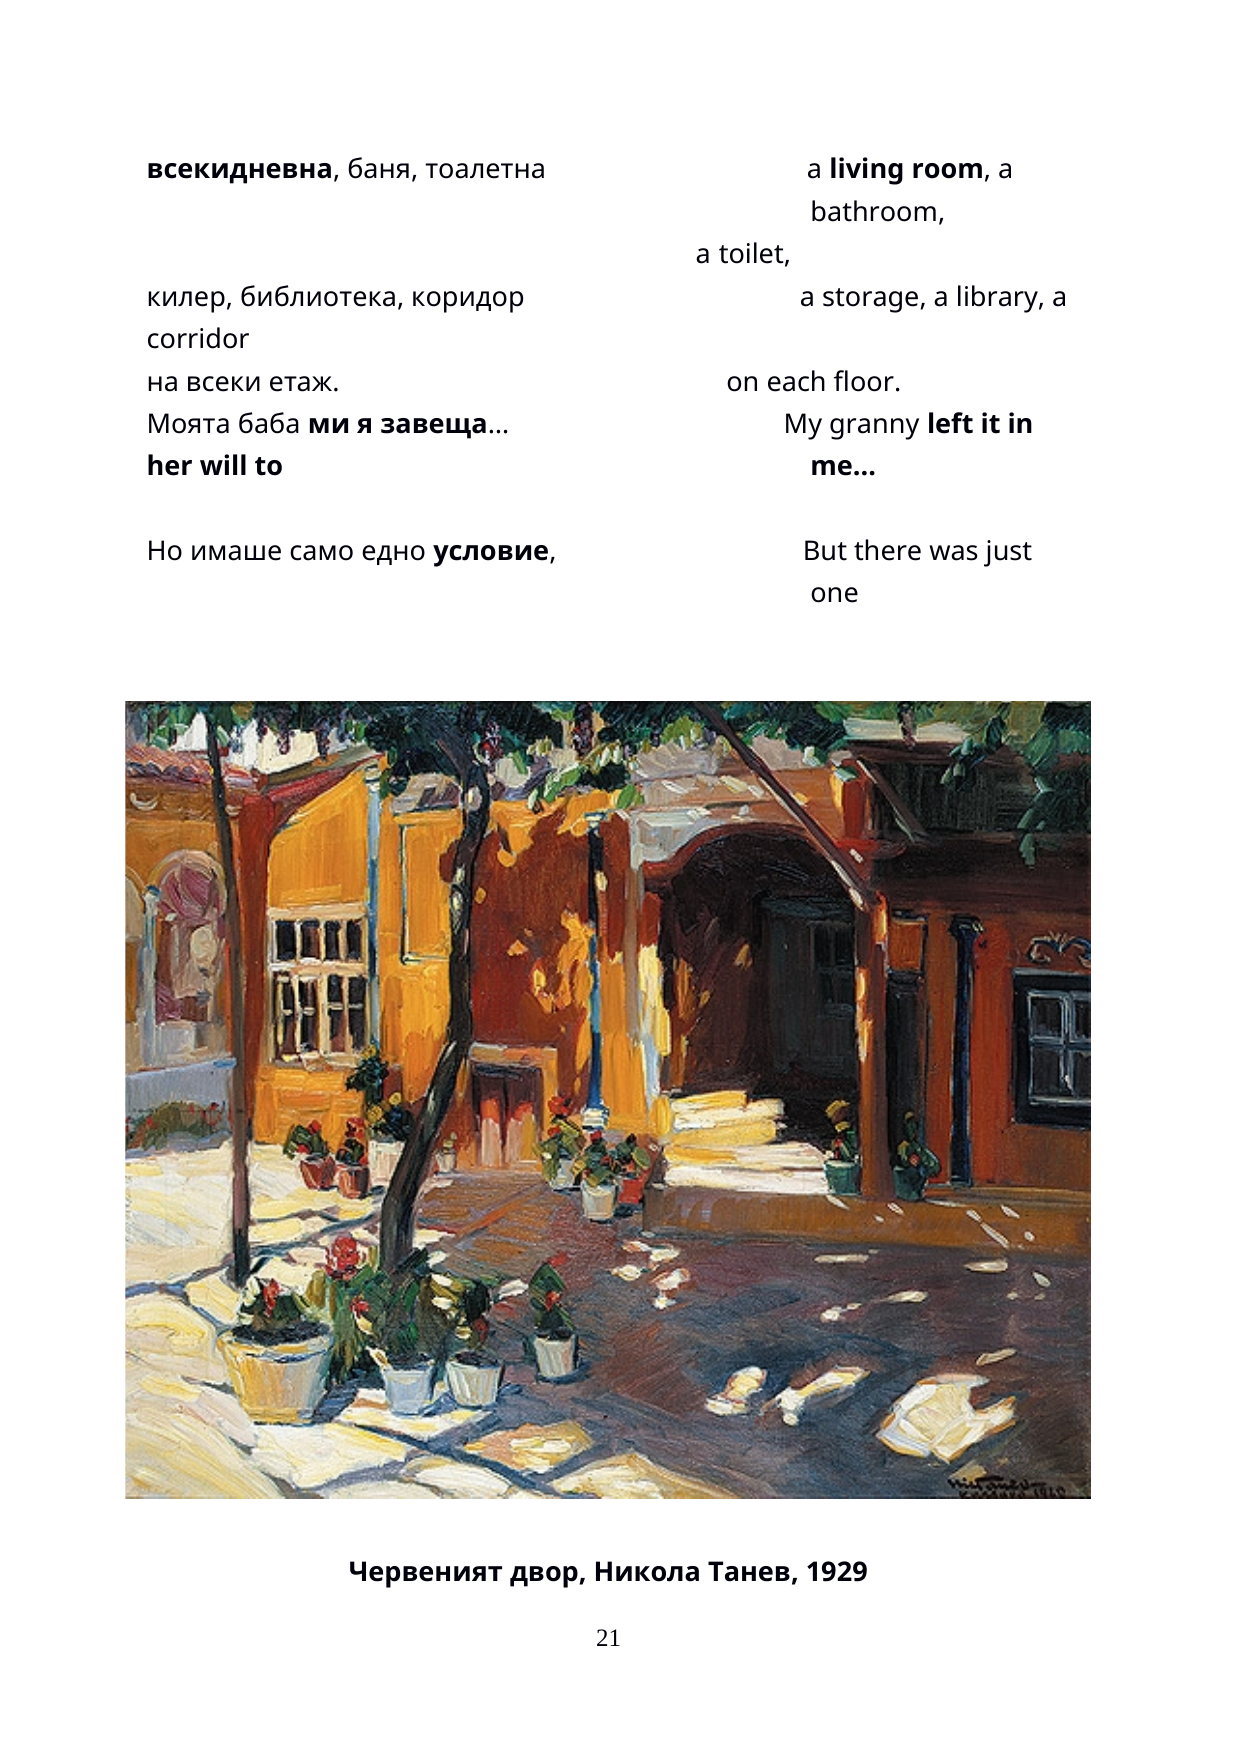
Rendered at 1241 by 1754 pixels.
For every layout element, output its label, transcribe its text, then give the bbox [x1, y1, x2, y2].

picture [125, 701, 1091, 1499]
text всекидневна, баня, тоалетна a living room, a bathroom, [146, 150, 1070, 229]
text Моята баба ми я завеща… My granny left it in her will to me... [146, 404, 1070, 484]
text Но имаше само едно условие, But there was just one [146, 532, 1070, 611]
text на всеки етаж. on each floor. [146, 362, 1070, 399]
text Червеният двор, Никола Танев, 1929 [146, 1552, 1070, 1589]
text килер, библиотека, коридор a storage, a library, a corridor [146, 277, 1070, 356]
text a toilet, [146, 235, 1070, 272]
